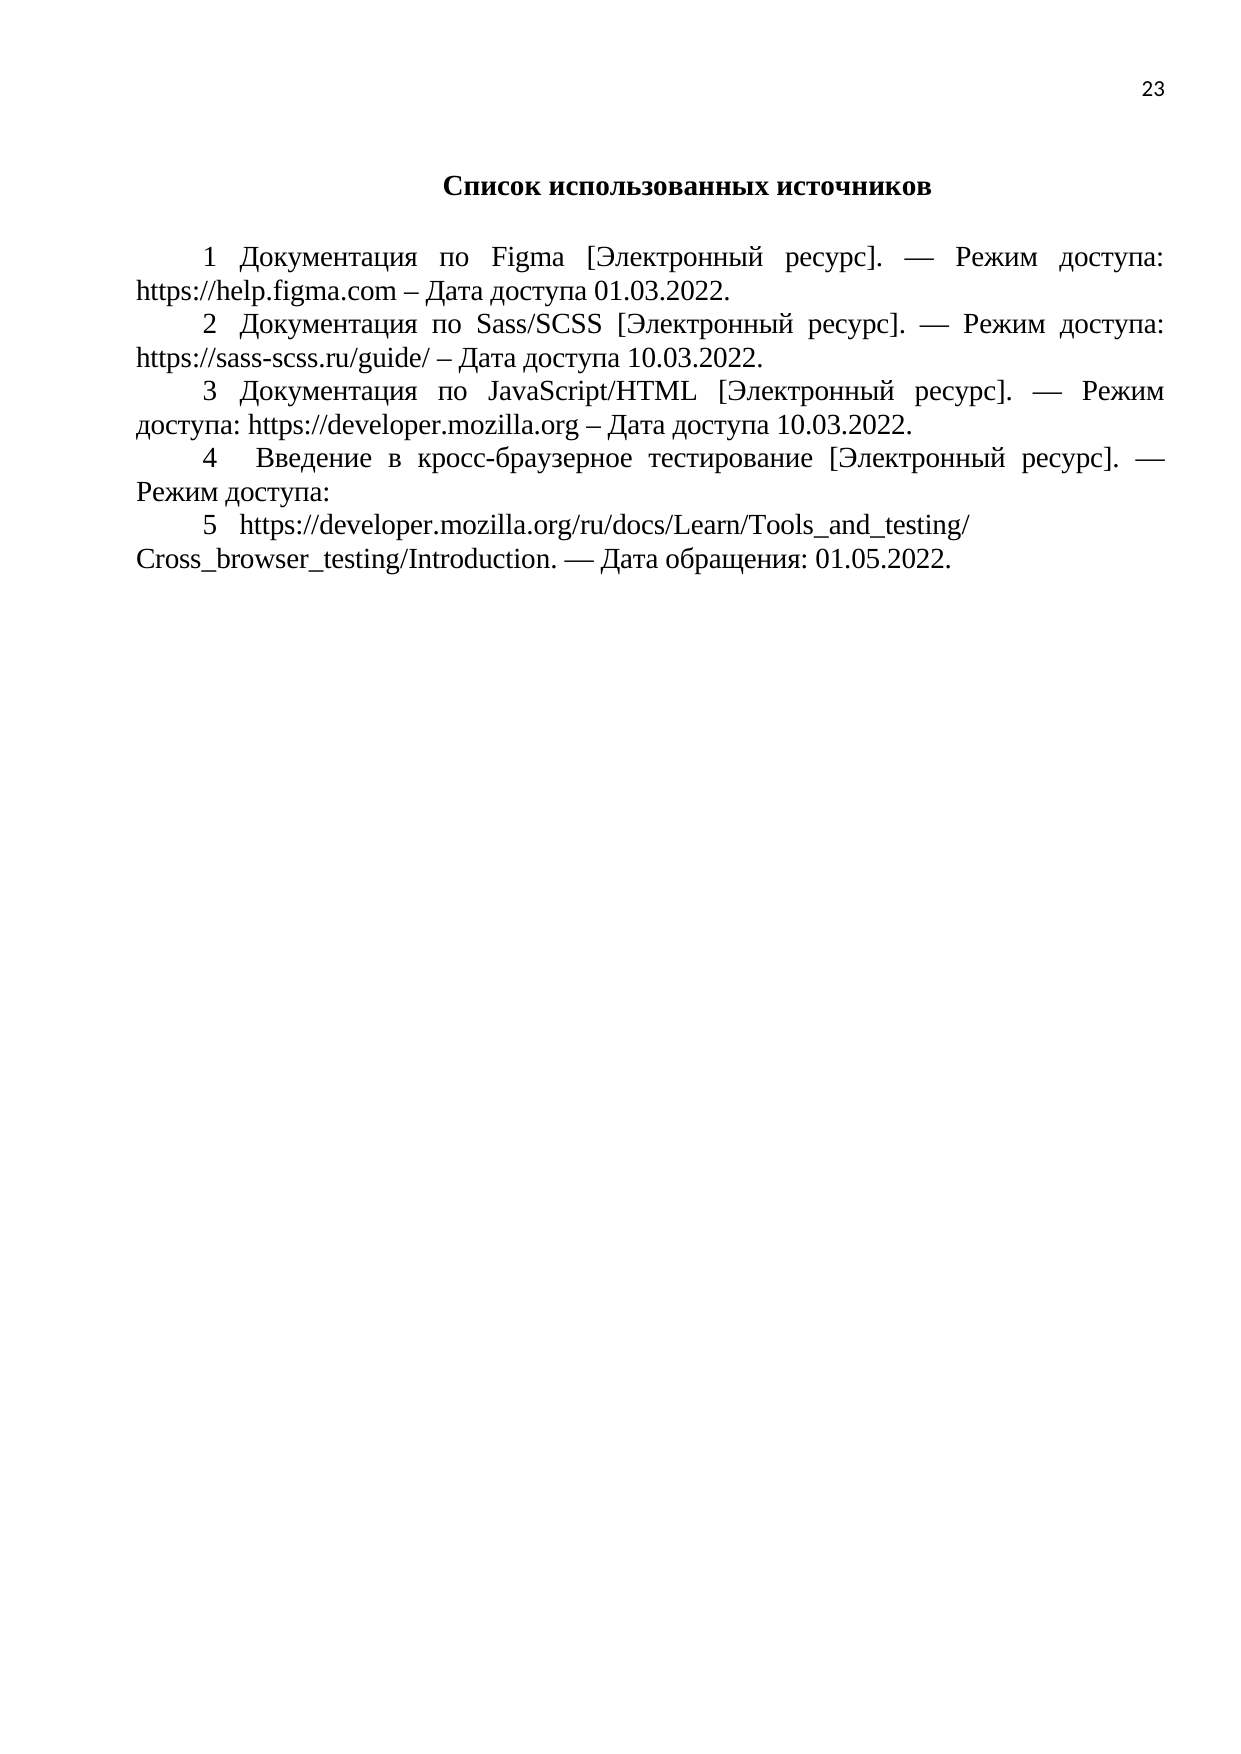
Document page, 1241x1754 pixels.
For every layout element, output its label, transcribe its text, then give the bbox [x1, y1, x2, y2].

list Введение в кросс-браузерное тестирование [Электронный ресурс]. — Режим доступа: [136, 440, 1164, 507]
list https://developer.mozilla.org/ru/docs/Learn/Tools_and_testing/Cross_browser_testing/Introduction. — Дата обращения: 01.05.2022. [136, 507, 1164, 574]
list Документация по JavaScript/HTML [Электронный ресурс]. — Режим доступа: https://developer.mozilla.org – Дата доступа 10.03.2022. [136, 373, 1164, 440]
list Документация по Figma [Электронный ресурс]. — Режим доступа: https://help.figma.com – Дата доступа 01.03.2022. [136, 239, 1164, 306]
text Список использованных источников [136, 168, 1164, 202]
list Документация по Sass/SCSS [Электронный ресурс]. — Режим доступа: https://sass-scss.ru/guide/ – Дата доступа 10.03.2022. [136, 306, 1164, 373]
